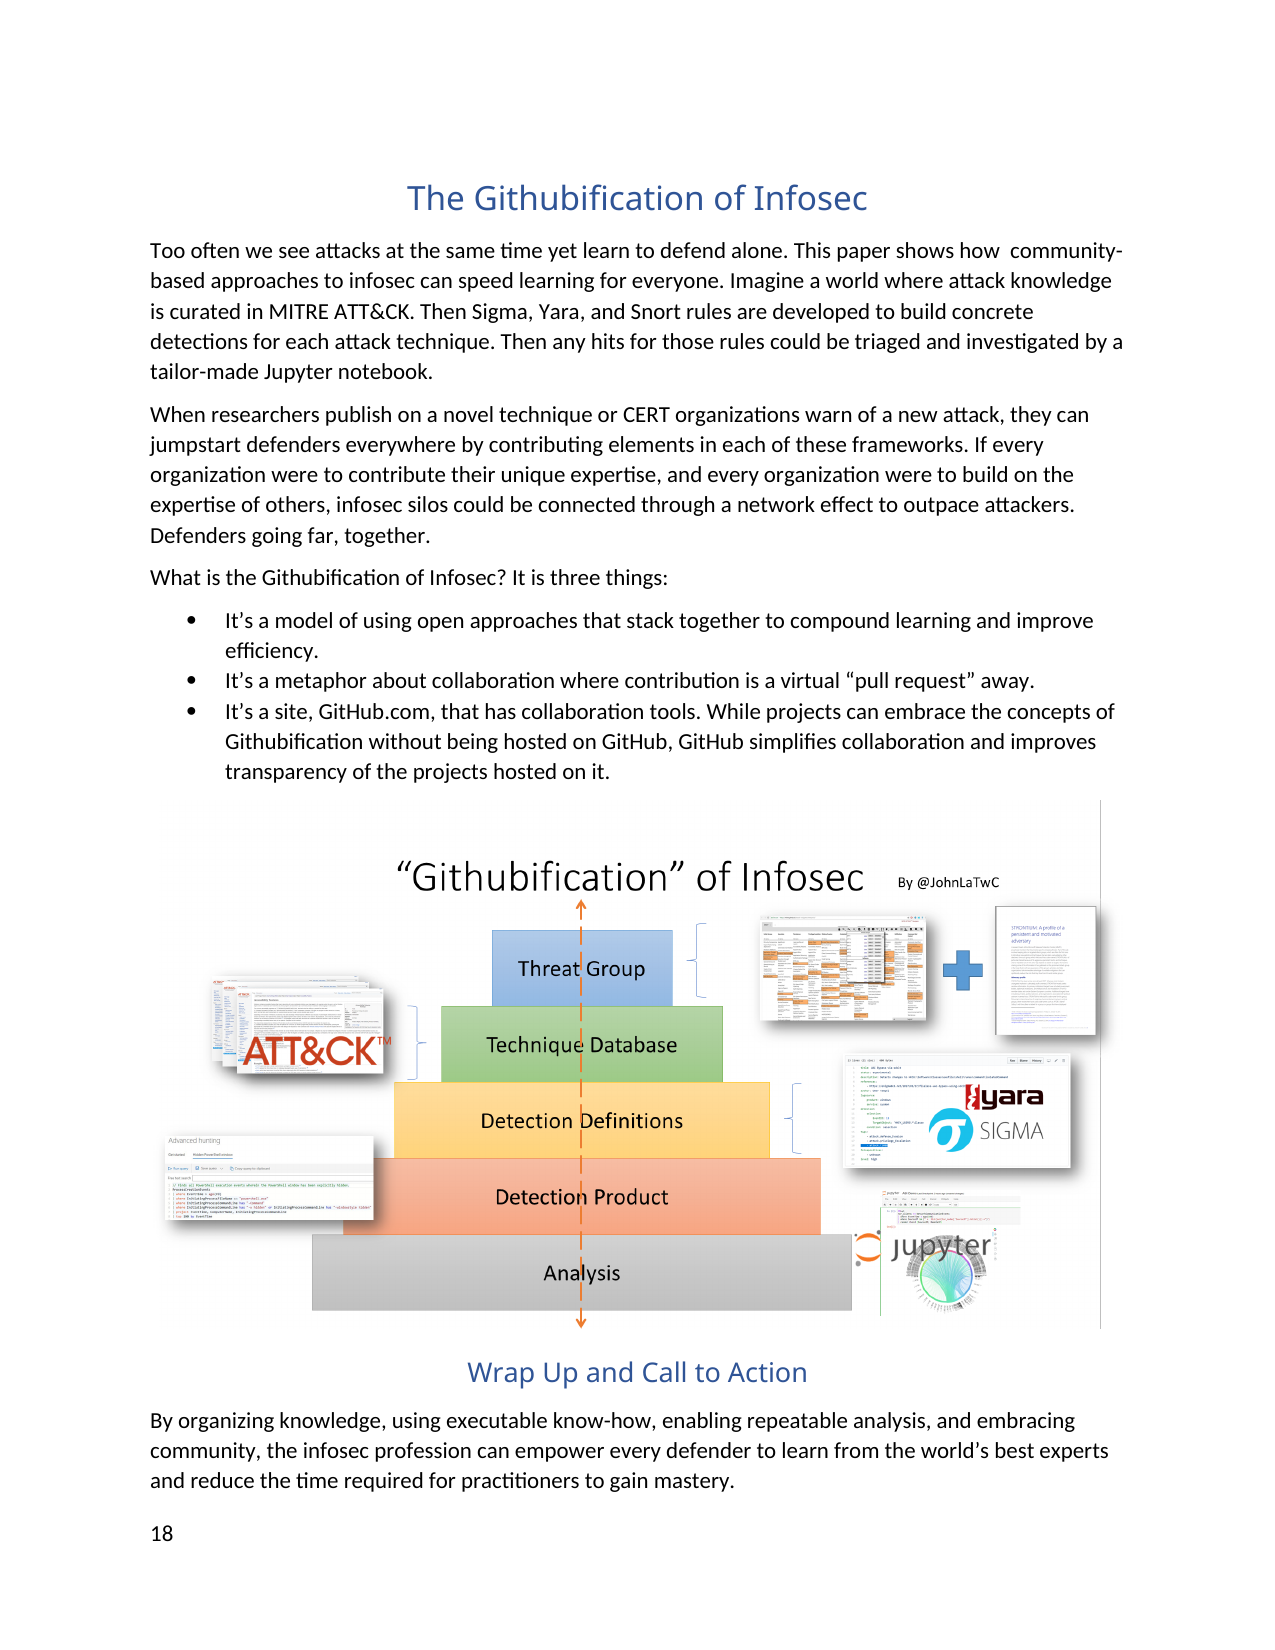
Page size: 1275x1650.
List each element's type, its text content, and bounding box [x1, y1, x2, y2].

picture [150, 800, 1125, 1339]
list It’s a site, GitHub.com, that has collaboration tools. While projects can embrace the concepts of Githubification without being hosted on GitHub, GitHub simplifies collaboration and improves transparency of the projects hosted on it. [187, 697, 1125, 785]
list It’s a metaphor about collaboration where contribution is a virtual “pull request” away. [187, 667, 1125, 695]
subtitle Wrap Up and Call to Action [150, 1353, 1125, 1390]
text What is the Githubification of Infosec? It is three things: [150, 563, 1125, 592]
list It’s a model of using open approaches that stack together to compound learning and improve efficiency. [187, 606, 1125, 664]
text When researchers publish on a novel technique or CERT organizations warn of a new attack, they can jumpstart defenders everywhere by contributing elements in each of these frameworks. If every organization were to contribute their unique expertise, and every organization were to build on the expertise of others, infosec silos could be connected through a network effect to outpace attackers. Defenders going far, together. [150, 400, 1125, 549]
text Too often we see attacks at the same time yet learn to defend alone. This paper shows how community-based approaches to infosec can speed learning for everyone. Imagine a world where attack knowledge is curated in MITRE ATT&CK. Then Sigma, Yara, and Snort rules are developed to build concrete detections for each attack technique. Then any hits for those rules could be triaged and investigated by a tailor-made Jupyter notebook. [150, 236, 1125, 385]
subtitle The Githubification of Infosec [150, 175, 1125, 220]
text By organizing knowledge, using executable know-how, enabling repeatable analysis, and embracing community, the infosec profession can empower every defender to learn from the world’s best experts and reduce the time required for practitioners to gain mastery. [150, 1406, 1125, 1494]
